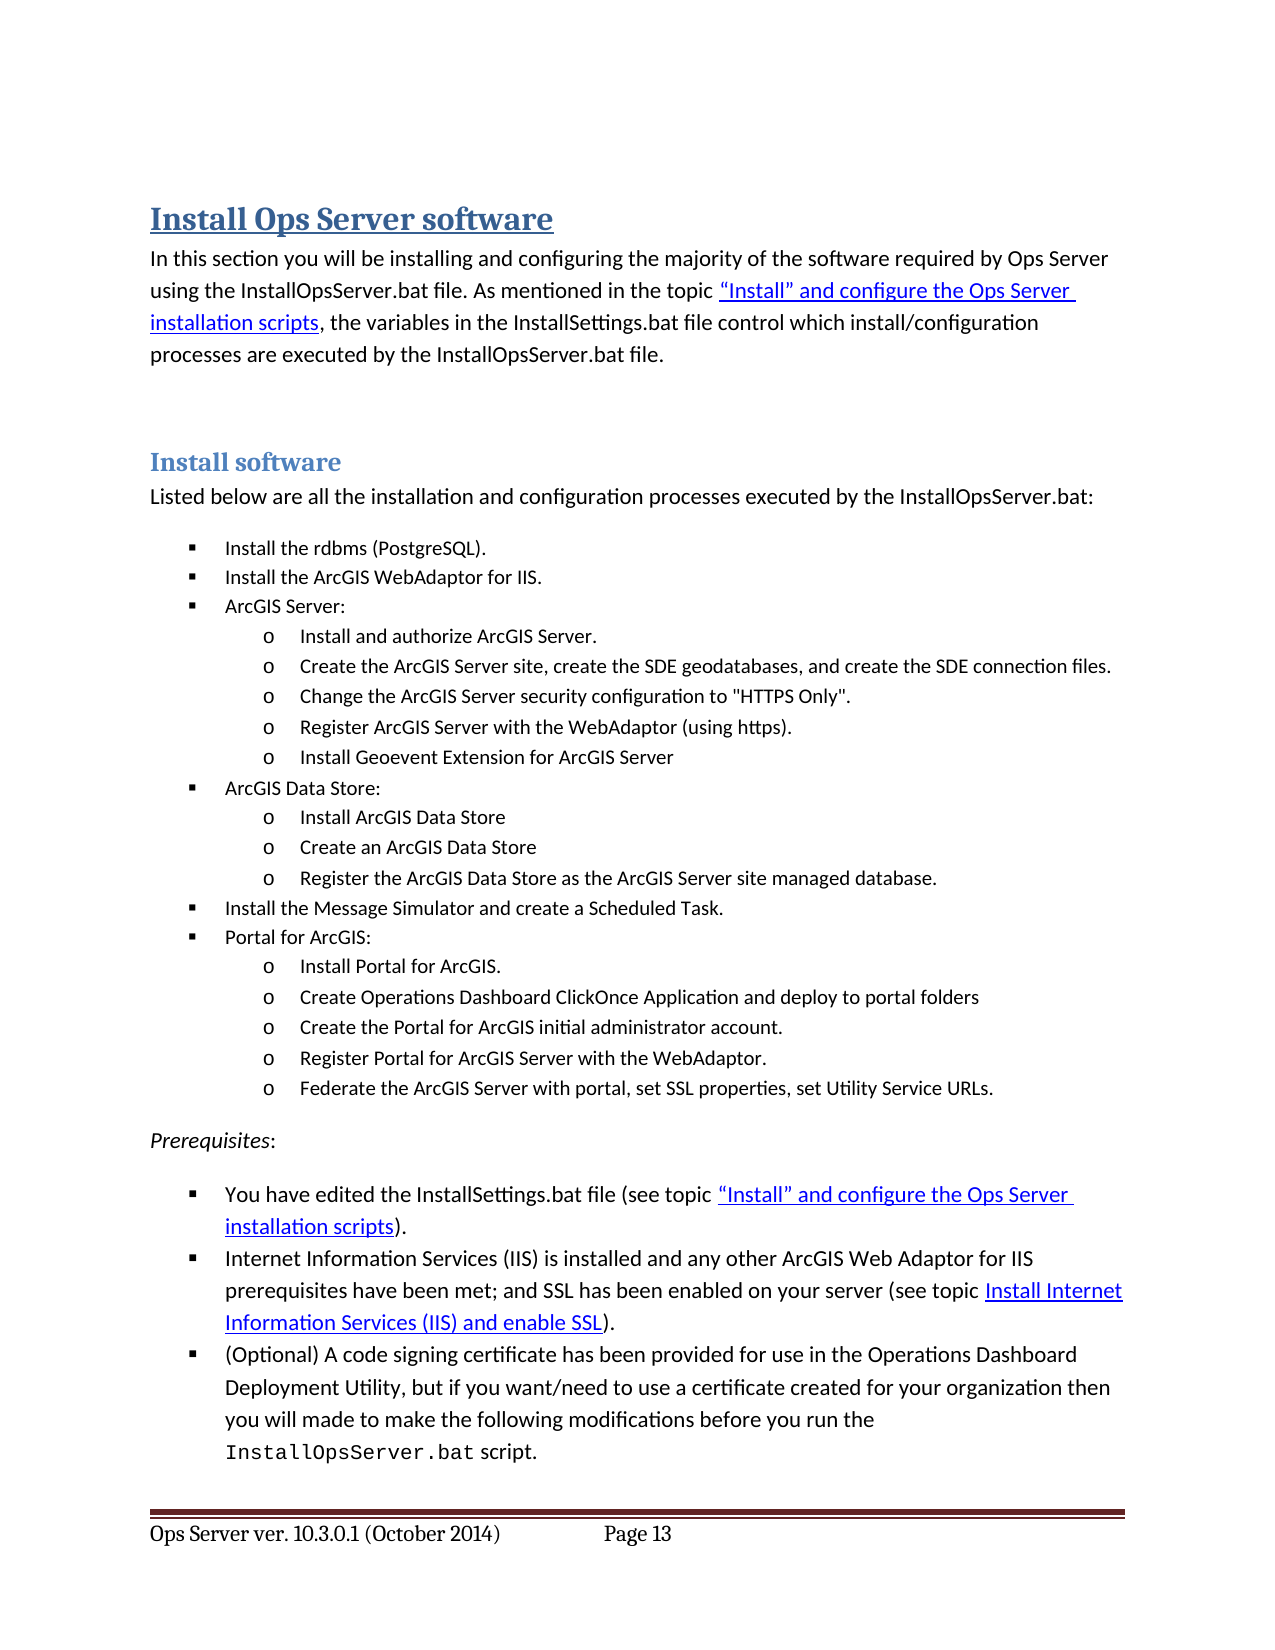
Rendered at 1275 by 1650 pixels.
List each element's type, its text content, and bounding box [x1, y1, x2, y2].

list Internet Information Services (IIS) is installed and any other ArcGIS Web Adaptor for IIS prerequisites have been met; and SSL has been enabled on your server (see topic Install Internet Information Services (IIS) and enable SSL). [187, 1244, 1125, 1336]
list Install ArcGIS Data Store [262, 804, 1125, 831]
list Federate the ArcGIS Server with portal, set SSL properties, set Utility Service URLs. [262, 1075, 1125, 1102]
list Register ArcGIS Server with the WebAdaptor (using https). [262, 714, 1125, 741]
list ArcGIS Server: [187, 594, 1125, 619]
list ArcGIS Data Store: [187, 775, 1125, 800]
list Create the ArcGIS Server site, create the SDE geodatabases, and create the SDE connection files. [262, 653, 1125, 680]
text Prerequisites: [150, 1127, 1125, 1155]
subtitle Install Ops Server software [150, 200, 1125, 238]
list Install Geoevent Extension for ArcGIS Server [262, 744, 1125, 771]
list You have edited the InstallSettings.bat file (see topic “Install” and configure the Ops Server installation scripts). [187, 1180, 1125, 1240]
list Register the ArcGIS Data Store as the ArcGIS Server site managed database. [262, 865, 1125, 891]
subtitle Install software [150, 447, 1125, 478]
list Create Operations Dashboard ClickOnce Application and deploy to portal folders [262, 984, 1125, 1011]
list (Optional) A code signing certificate has been provided for use in the Operations Dashboard Deployment Utility, but if you want/need to use a certificate created for your organization then you will made to make the following modifications before you run the InstallOpsServer.bat script. [187, 1341, 1125, 1466]
text Listed below are all the installation and configuration processes executed by the InstallOpsServer.bat: [150, 482, 1125, 510]
list Create an ArcGIS Data Store [262, 834, 1125, 861]
text In this section you will be installing and configuring the majority of the software required by Ops Server using the InstallOpsServer.bat file. As mentioned in the topic “Install” and configure the Ops Server installation scripts, the variables in the InstallSettings.bat file control which install/configuration processes are executed by the InstallOpsServer.bat file. [150, 244, 1125, 369]
list Change the ArcGIS Server security configuration to "HTTPS Only". [262, 684, 1125, 710]
list Install Portal for ArcGIS. [262, 954, 1125, 980]
list Install the Message Simulator and create a Scheduled Task. [187, 895, 1125, 921]
list Install the ArcGIS WebAdaptor for IIS. [187, 564, 1125, 590]
list Install and authorize ArcGIS Server. [262, 623, 1125, 649]
list Create the Portal for ArcGIS initial administrator account. [262, 1014, 1125, 1041]
list Install the rdbms (PostgreSQL). [187, 535, 1125, 561]
list Portal for ArcGIS: [187, 924, 1125, 950]
list Register Portal for ArcGIS Server with the WebAdaptor. [262, 1045, 1125, 1071]
